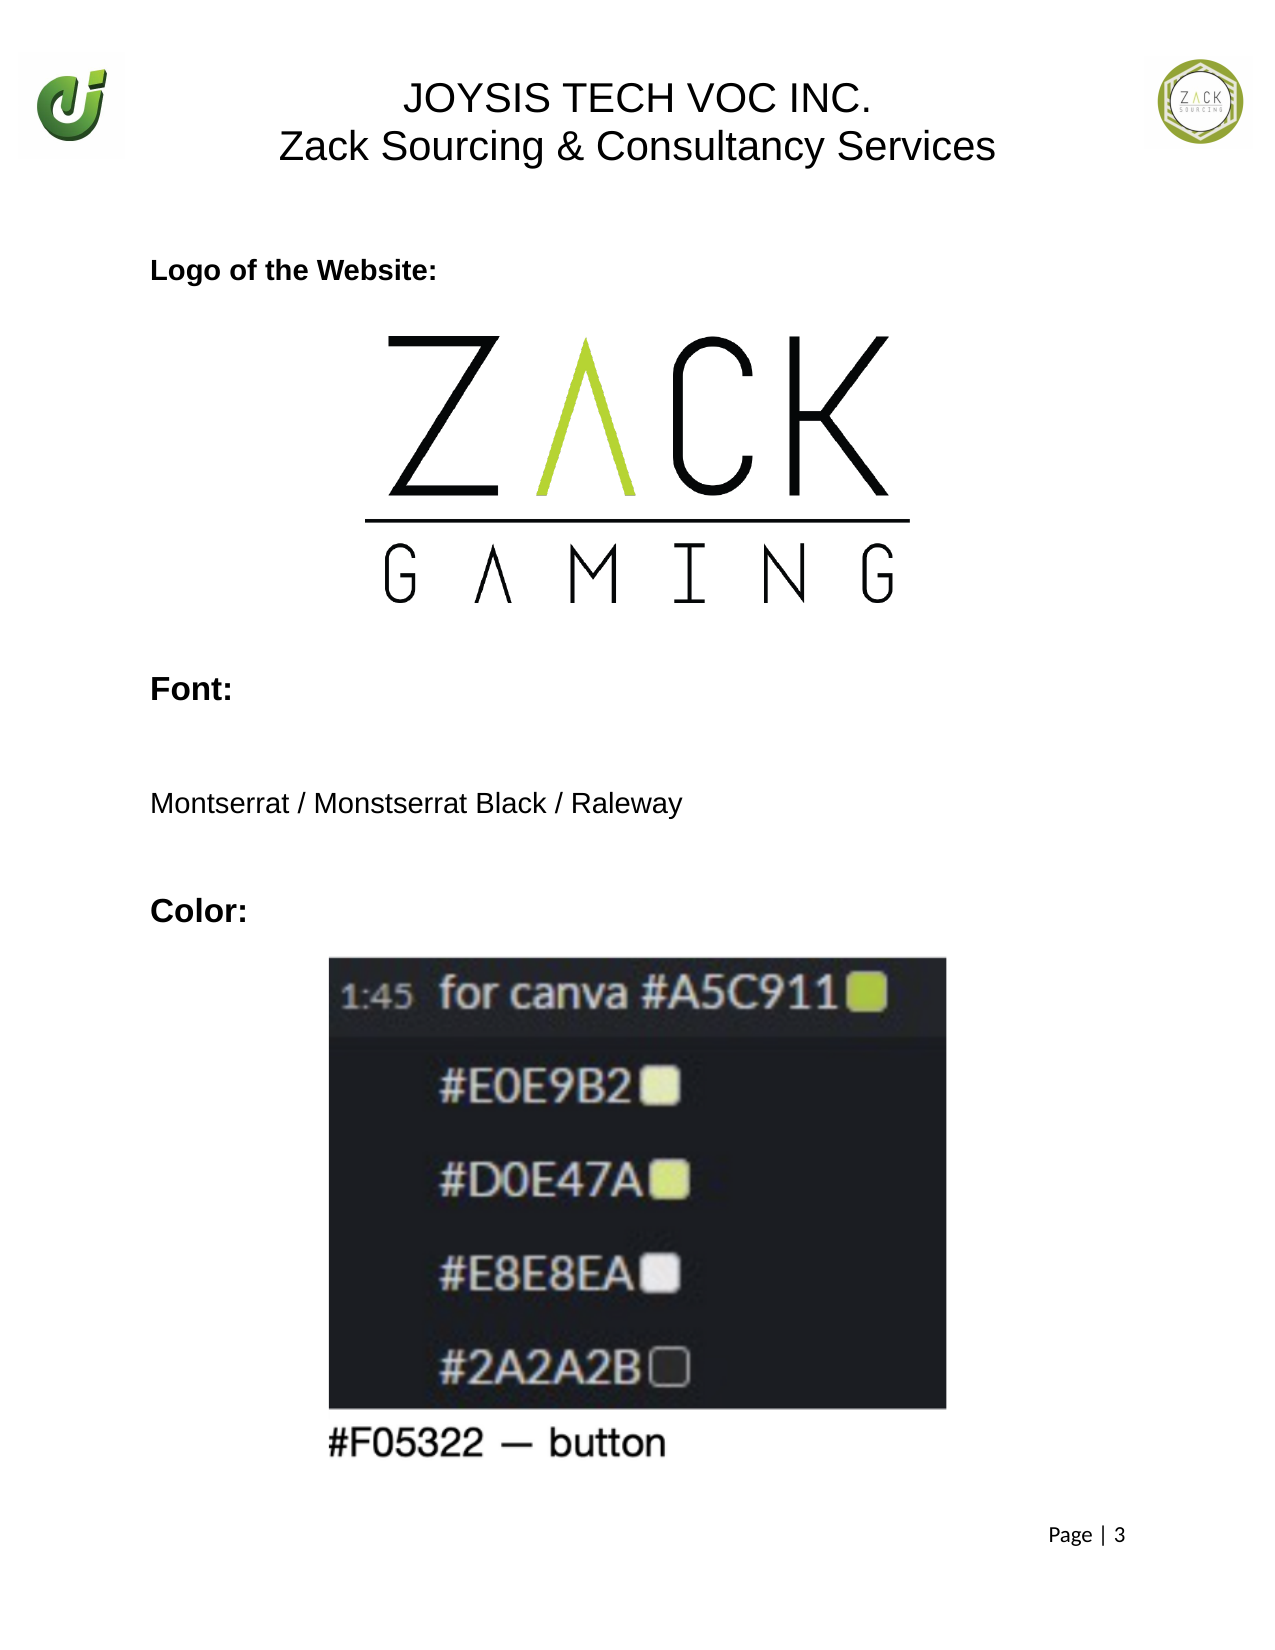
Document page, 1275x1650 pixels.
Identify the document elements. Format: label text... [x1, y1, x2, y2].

text Logo of the Website: [150, 253, 1125, 287]
picture [365, 336, 910, 603]
text Font: [150, 669, 1125, 708]
picture [18, 52, 126, 159]
text Color: [150, 891, 1125, 930]
picture [328, 956, 947, 1470]
picture [1143, 56, 1254, 149]
text Montserrat / Monstserrat Black / Raleway [150, 786, 1125, 819]
